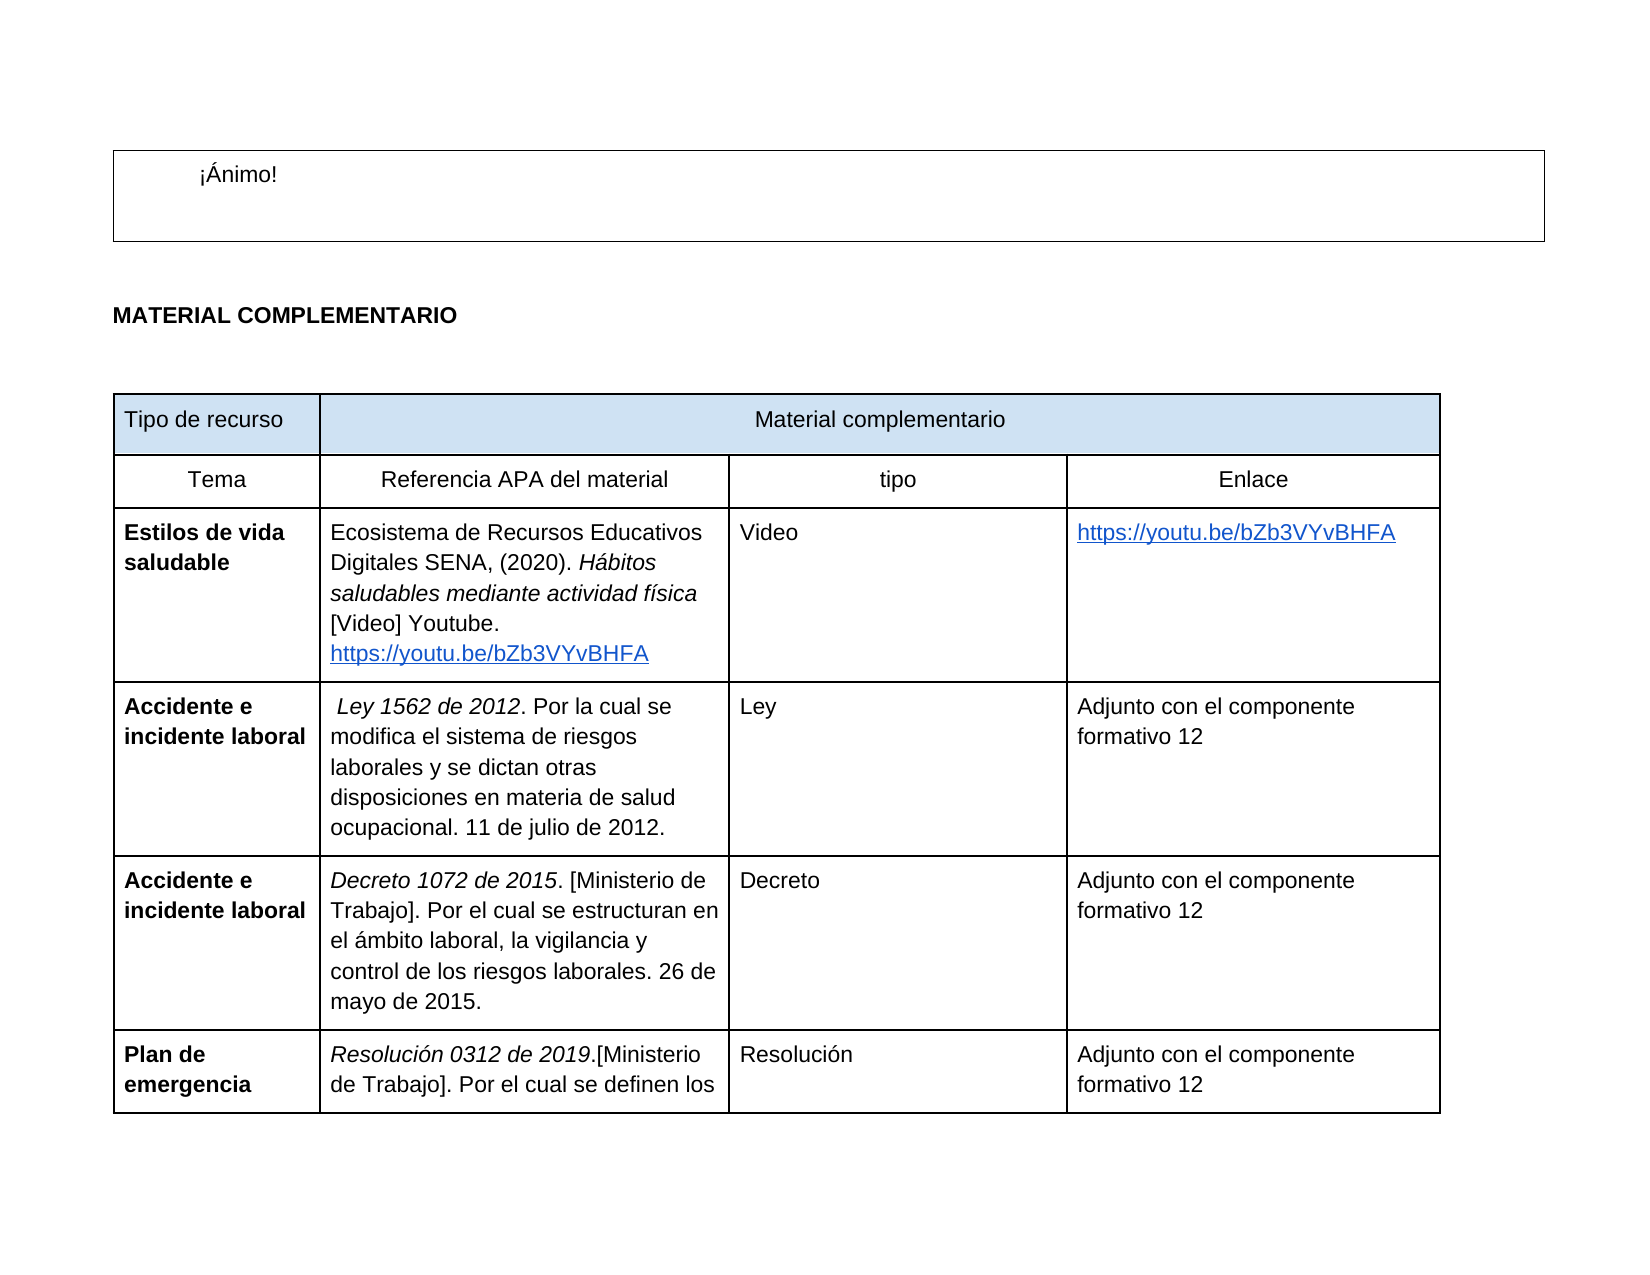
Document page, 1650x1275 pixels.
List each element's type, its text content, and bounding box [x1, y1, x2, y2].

table_cell Decreto [730, 857, 1066, 1028]
table_cell tipo [730, 456, 1066, 507]
table_header Material complementario [321, 395, 1439, 453]
table_cell Video [730, 509, 1066, 681]
table_header Tipo de recurso [115, 395, 319, 453]
table_cell Ecosistema de Recursos Educativos Digitales SENA, (2020). Hábitos saludables mediante actividad física [Video] Youtube. https://youtu.be/bZb3VYvBHFA [321, 509, 728, 681]
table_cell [1068, 1031, 1439, 1112]
table_cell Accidente e incidente laboral [115, 857, 319, 1028]
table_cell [321, 1031, 728, 1112]
table_cell Resolución [730, 1031, 1066, 1112]
table_cell Tema [115, 456, 319, 507]
table_cell Accidente e incidente laboral [115, 683, 319, 854]
table_cell Decreto 1072 de 2015. [Ministerio de Trabajo]. Por el cual se estructuran en el ámbito laboral, la vigilancia y control de los riesgos laborales. 26 de mayo de 2015. [321, 857, 728, 1028]
table_cell Referencia APA del material [321, 456, 728, 507]
table_cell Enlace [1068, 456, 1439, 507]
table_cell Ley [730, 683, 1066, 854]
table_cell Adjunto con el componente formativo 12 [1068, 857, 1439, 1028]
table_cell https://youtu.be/bZb3VYvBHFA [1068, 509, 1439, 681]
table_cell Estilos de vida saludable [115, 509, 319, 681]
table_cell Plan de emergencia [115, 1031, 319, 1112]
table_cell Ley 1562 de 2012. Por la cual se modifica el sistema de riesgos laborales y se dictan otras disposiciones en materia de salud ocupacional. 11 de julio de 2012. [321, 683, 728, 854]
table_cell Adjunto con el componente formativo 12 [1068, 683, 1439, 854]
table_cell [114, 151, 1544, 241]
text MATERIAL COMPLEMENTARIO [112, 302, 1537, 329]
